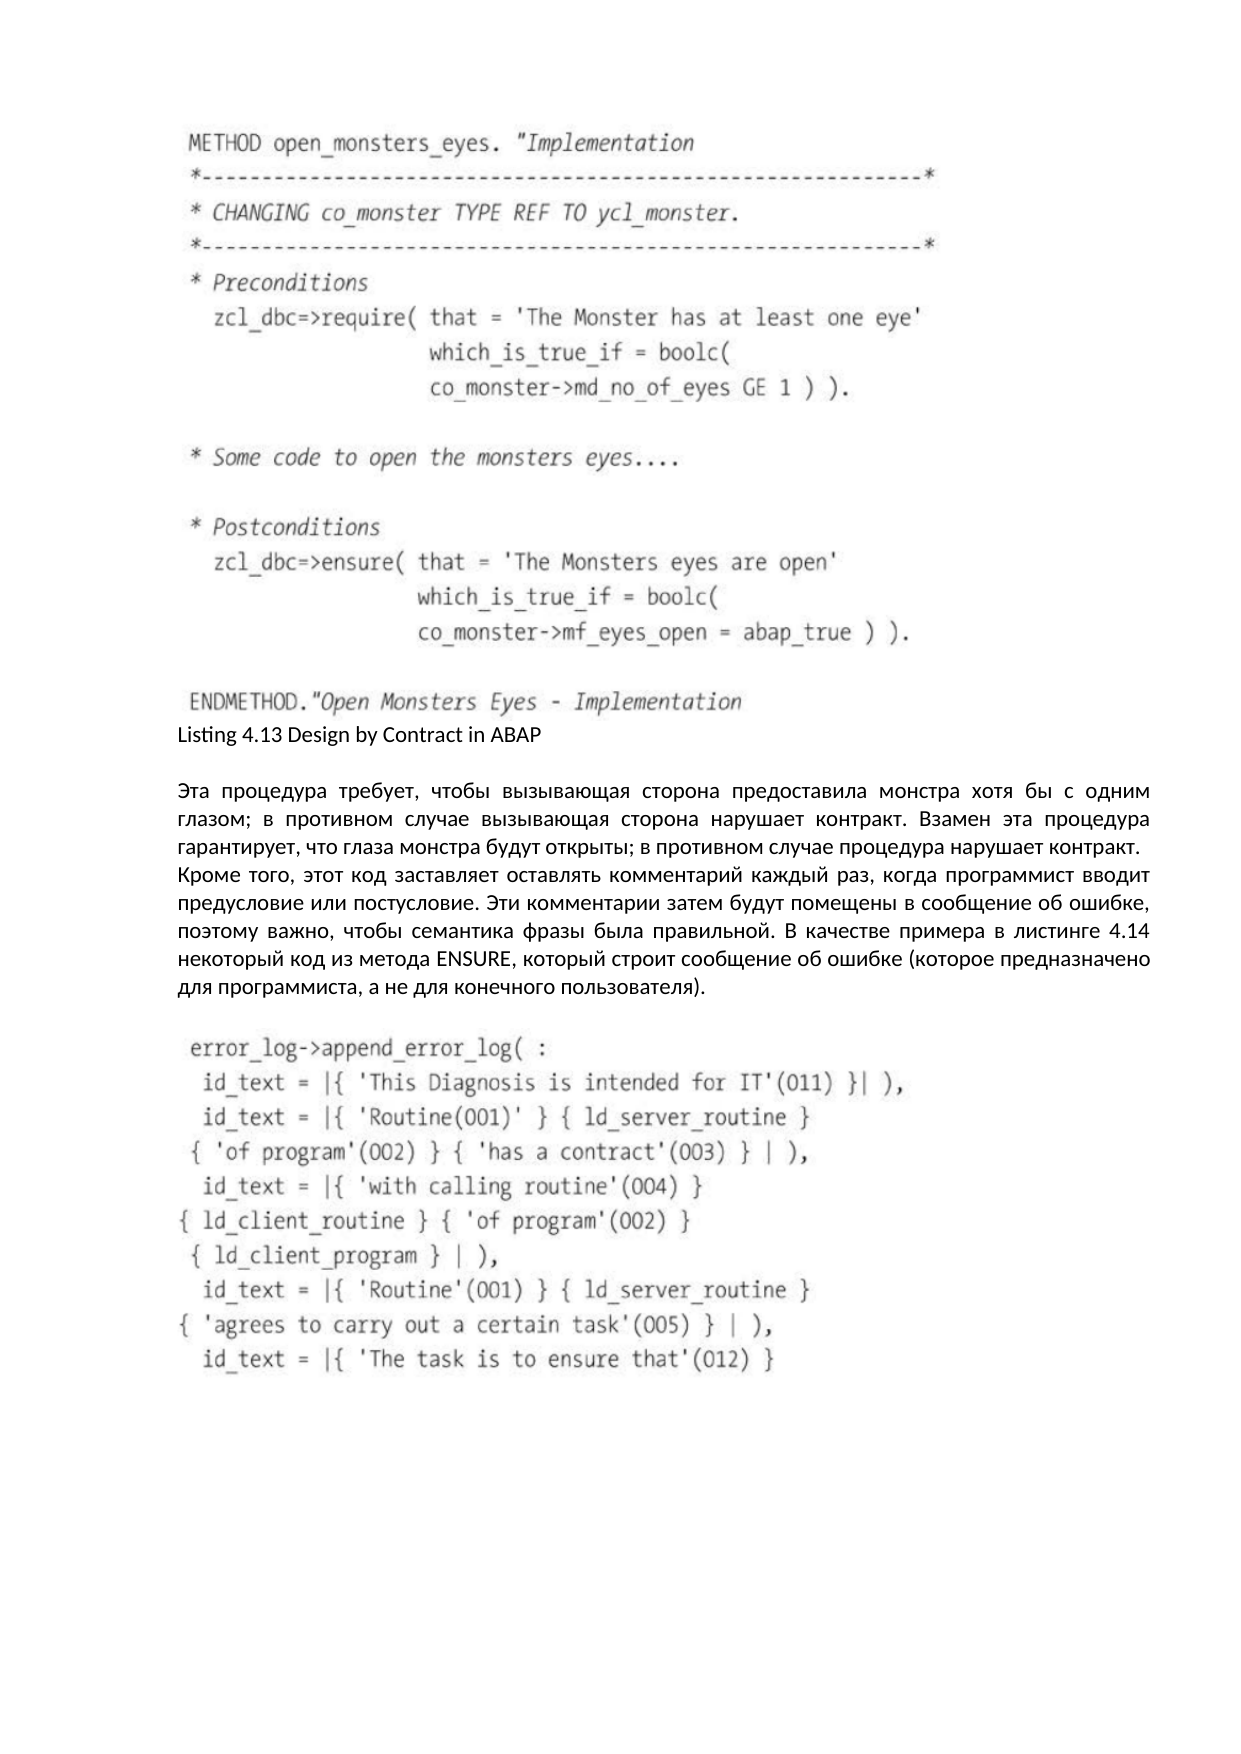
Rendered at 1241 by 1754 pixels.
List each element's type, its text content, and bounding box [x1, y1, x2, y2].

text Listing 4.13 Design by Contract in ABAP [177, 720, 1152, 748]
picture [177, 1028, 914, 1384]
text Кроме того, этот код заставляет оставлять комментарий каждый раз, когда программист вводит предусловие или постусловие. Эти комментарии затем будут помещены в сообщение об ошибке, поэтому важно, чтобы семантика фразы была правильной. В качестве примера в листинге 4.14 некоторый код из метода ENSURE, который строит сообщение об ошибке (которое предназначено для программиста, а не для конечного пользователя). [177, 860, 1152, 1000]
picture [177, 118, 949, 721]
text Эта процедура требует, чтобы вызывающая сторона предоставила монстра хотя бы с одним глазом; в противном случае вызывающая сторона нарушает контракт. Взамен эта процедура гарантирует, что глаза монстра будут открыты; в противном случае процедура нарушает контракт. [177, 776, 1152, 860]
